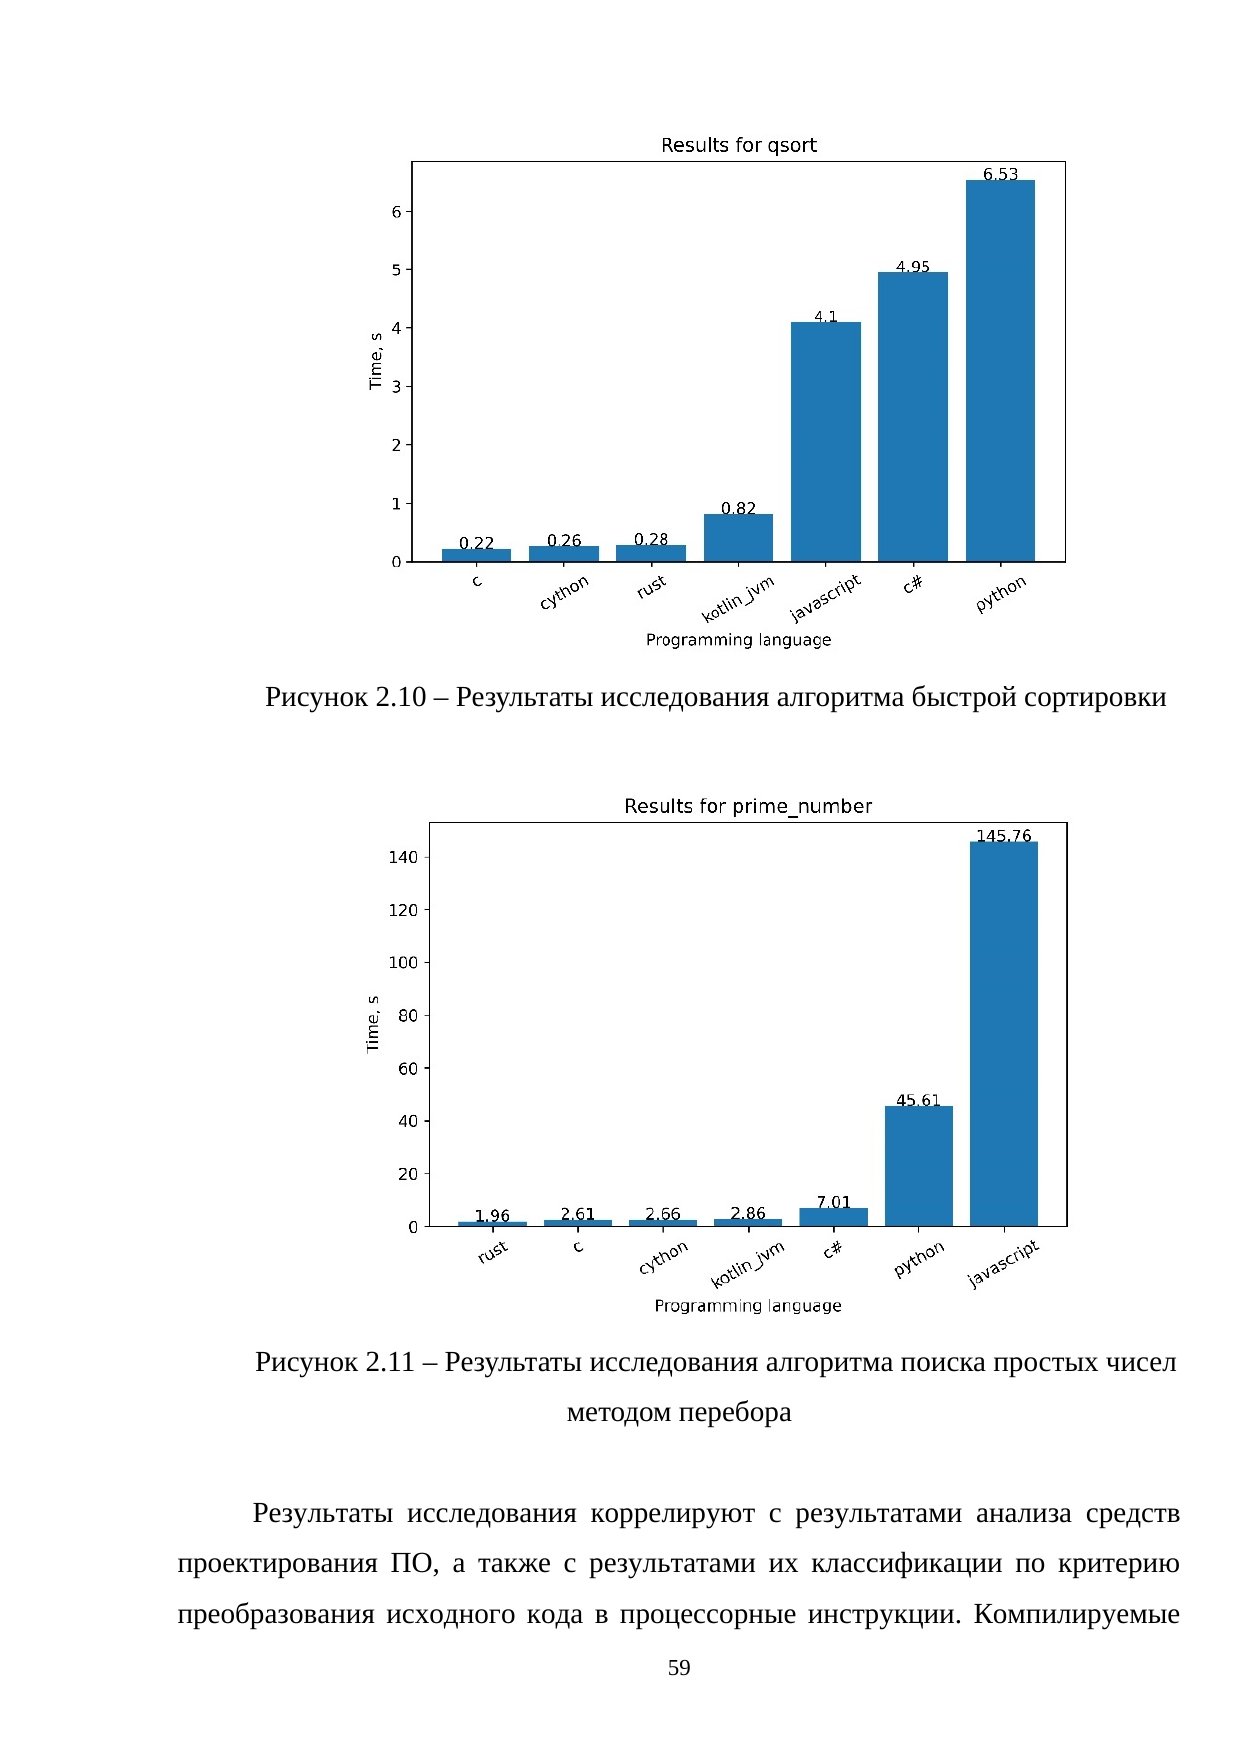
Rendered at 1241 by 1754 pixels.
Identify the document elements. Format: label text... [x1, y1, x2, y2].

text Рисунок 2.10 – Результаты исследования алгоритма быстрой сортировки [177, 679, 1181, 712]
text Рисунок 2.11 – Результаты исследования алгоритма поиска простых чисел методом перебора [177, 1344, 1181, 1428]
picture [348, 779, 1084, 1332]
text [177, 1495, 1181, 1629]
picture [351, 118, 1082, 666]
